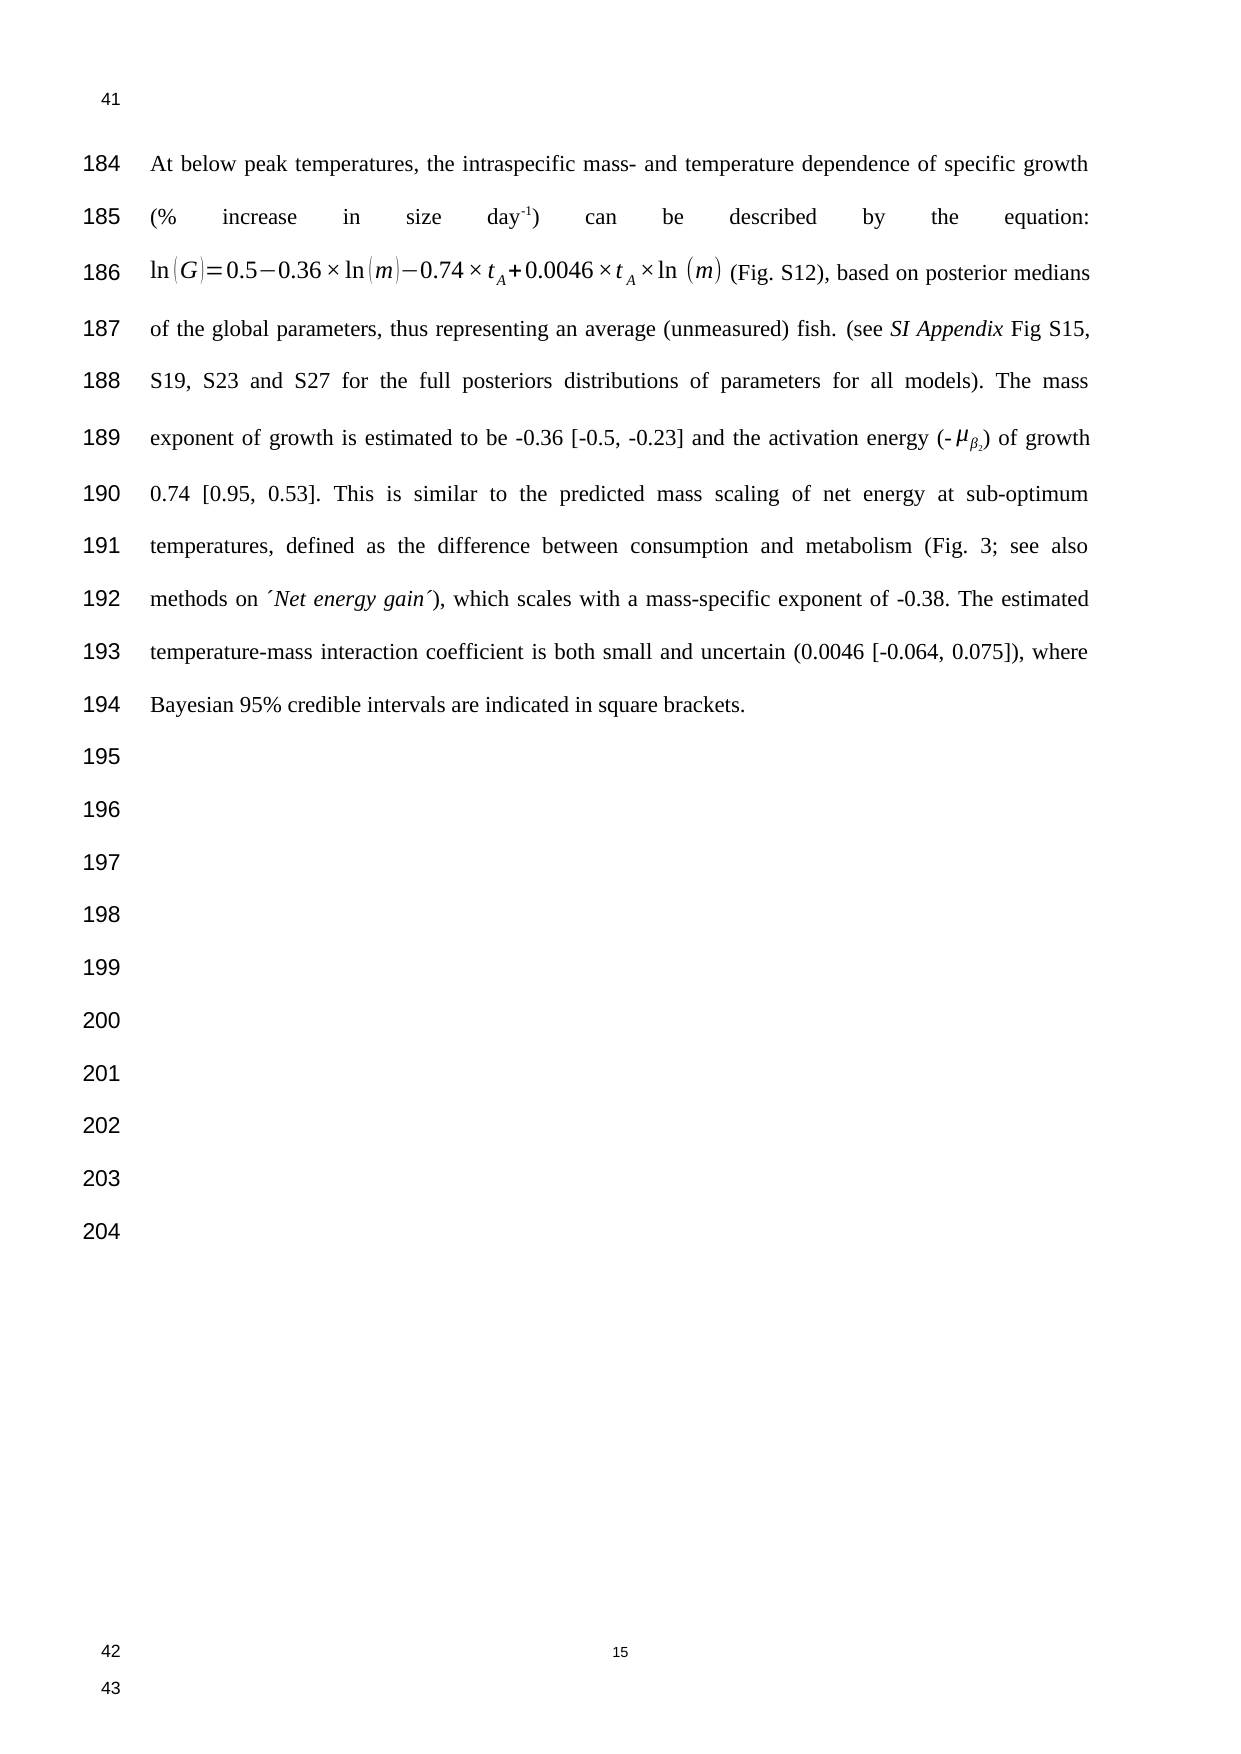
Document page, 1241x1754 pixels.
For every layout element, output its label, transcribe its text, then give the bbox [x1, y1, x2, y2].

text At below peak temperatures, the intraspecific mass- and temperature dependence of specific growth (% increase in size day-1) can be described by the equation: (Fig. S12), based on posterior medians of the global parameters, thus representing an average (unmeasured) fish. (see SI Appendix Fig S15, S19, S23 and S27 for the full posteriors distributions of parameters for all models). The mass exponent of growth is estimated to be -0.36 [-0.5, -0.23] and the activation energy (-) of growth 0.74 [0.95, 0.53]. This is similar to the predicted mass scaling of net energy at sub-optimum temperatures, defined as the difference between consumption and metabolism (Fig. 3; see also methods on ´Net energy gain´), which scales with a mass-specific exponent of -0.38. The estimated temperature-mass interaction coefficient is both small and uncertain (0.0046 [-0.064, 0.075]), where Bayesian 95% credible intervals are indicated in square brackets. [150, 150, 1090, 717]
